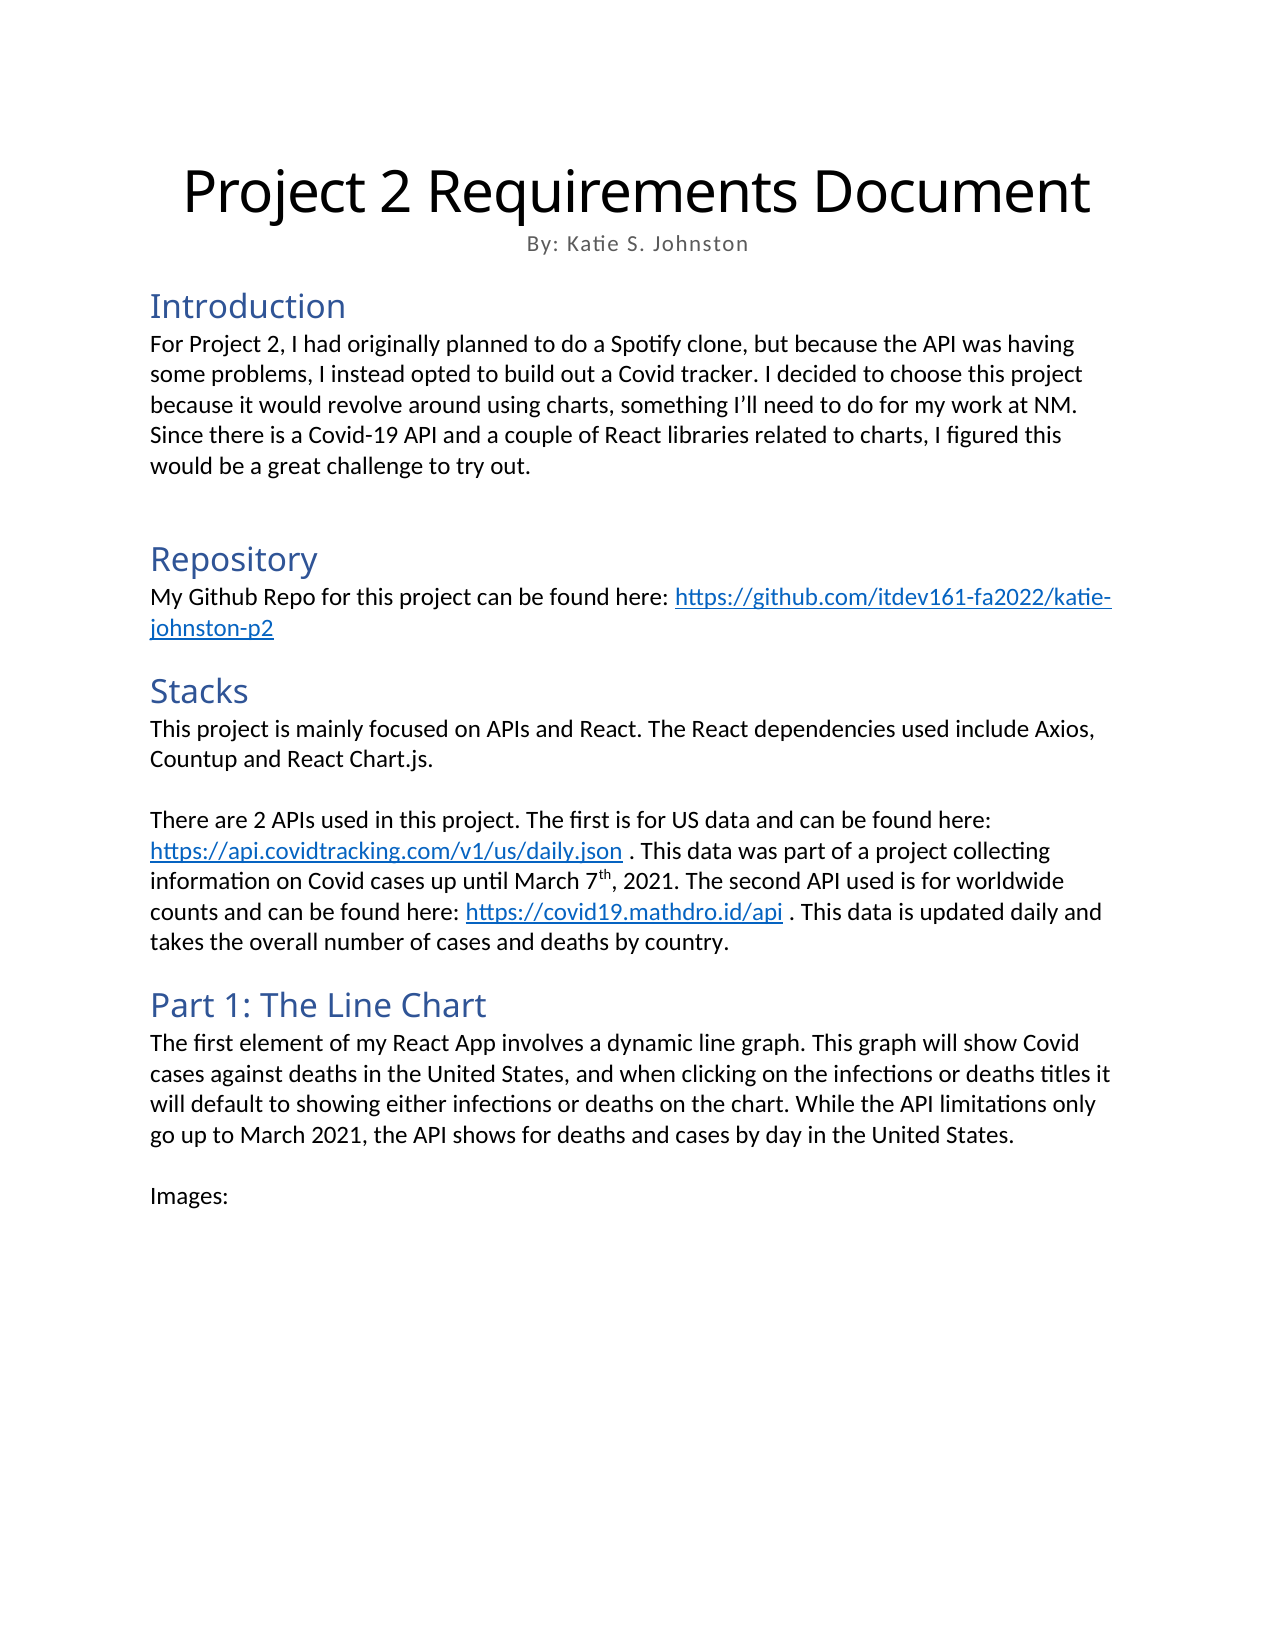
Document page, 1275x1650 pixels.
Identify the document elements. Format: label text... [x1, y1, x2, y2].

subtitle Repository [150, 536, 1125, 581]
text For Project 2, I had originally planned to do a Spotify clone, but because the API was having some problems, I instead opted to build out a Covid tracker. I decided to choose this project because it would revolve around using charts, something I’ll need to do for my work at NM. Since there is a Covid-19 API and a couple of React libraries related to charts, I figured this would be a great challenge to try out. [150, 328, 1125, 481]
subtitle Introduction [150, 282, 1125, 328]
subtitle Part 1: The Line Chart [150, 982, 1125, 1027]
title Project 2 Requirements Document [150, 150, 1125, 229]
text This project is mainly focused on APIs and React. The React dependencies used include Axios, Countup and React Chart.js. [150, 713, 1125, 774]
subtitle By: Katie S. Johnston [150, 229, 1125, 257]
text My Github Repo for this project can be found here: https://github.com/itdev161-fa2022/katie-johnston-p2 [150, 581, 1125, 642]
text Images: [150, 1180, 1125, 1211]
text There are 2 APIs used in this project. The first is for US data and can be found here: https://api.covidtracking.com/v1/us/daily.json . This data was part of a project collecting information on Covid cases up until March 7th, 2021. The second API used is for worldwide counts and can be found here: https://covid19.mathdro.id/api . This data is updated daily and takes the overall number of cases and deaths by country. [150, 804, 1125, 957]
subtitle Stacks [150, 667, 1125, 713]
text The first element of my React App involves a dynamic line graph. This graph will show Covid cases against deaths in the United States, and when clicking on the infections or deaths titles it will default to showing either infections or deaths on the chart. While the API limitations only go up to March 2021, the API shows for deaths and cases by day in the United States. [150, 1027, 1125, 1149]
